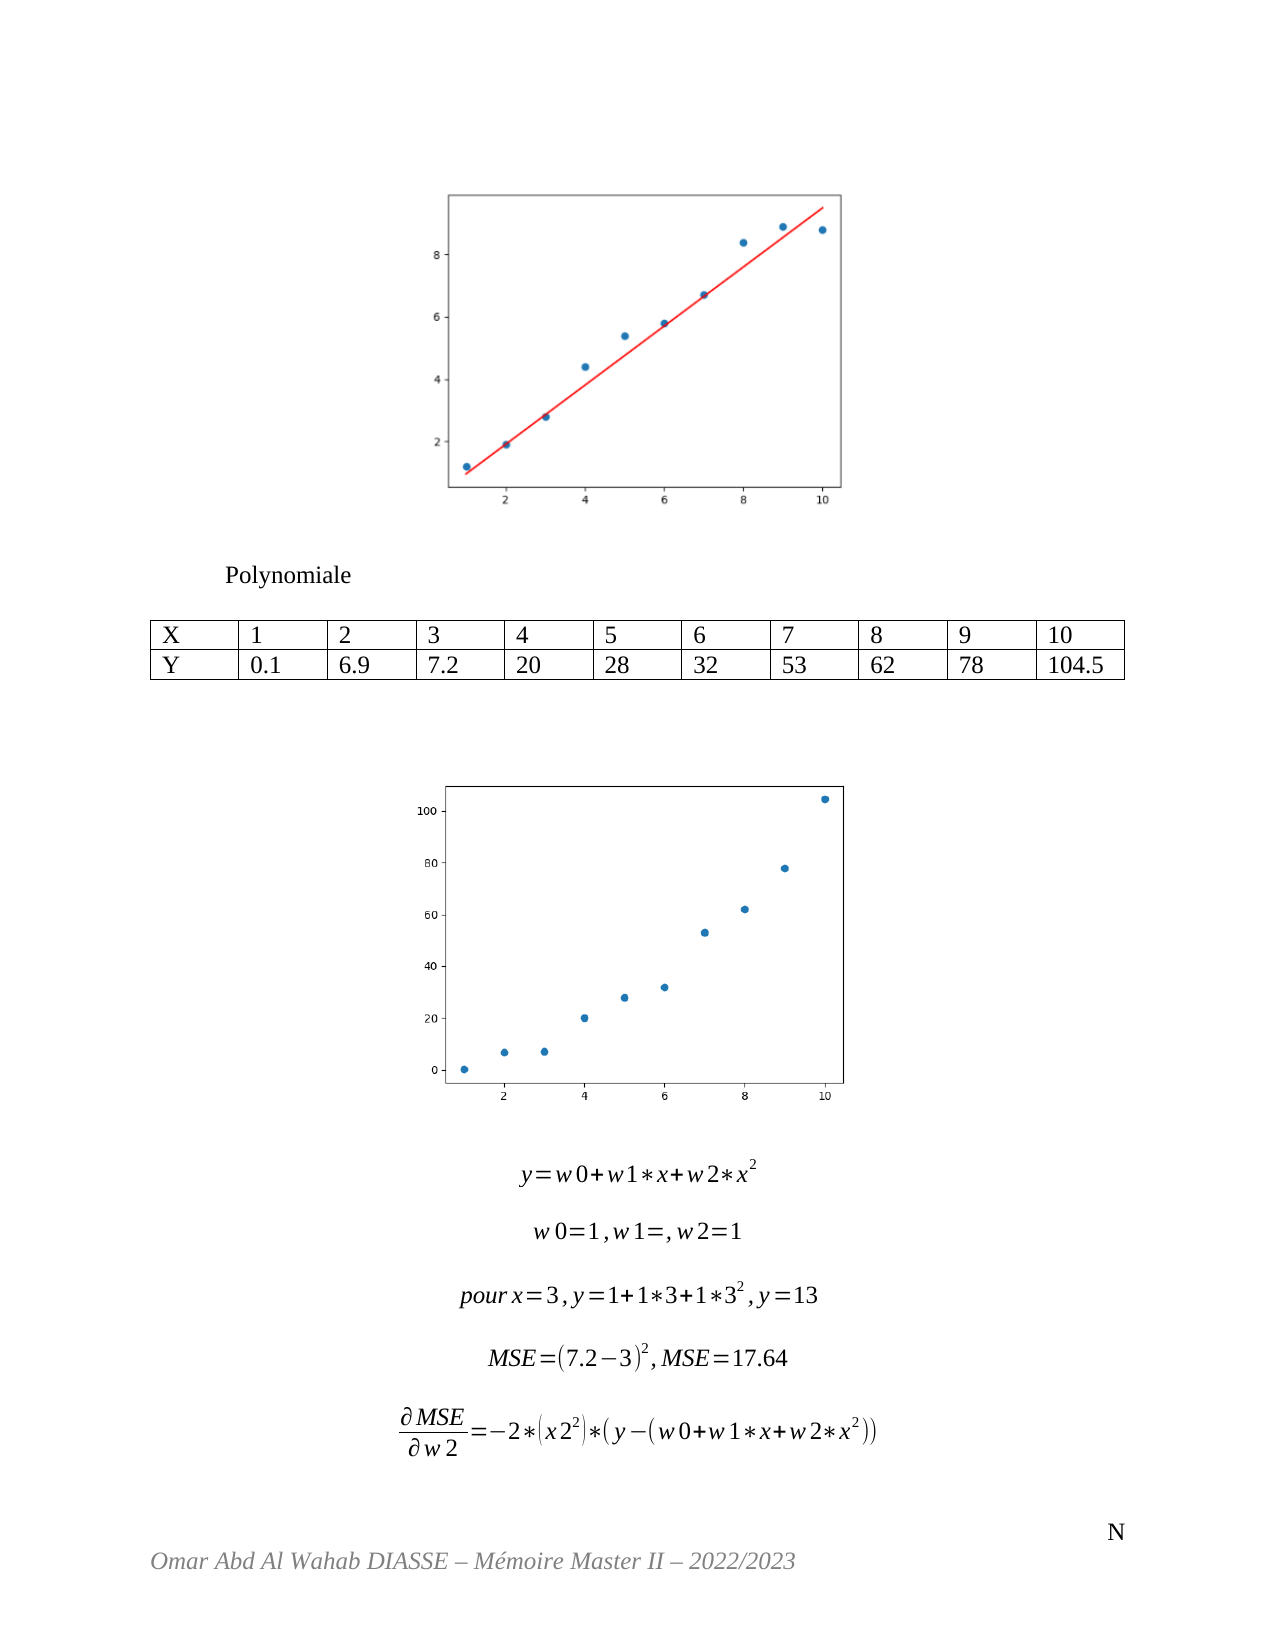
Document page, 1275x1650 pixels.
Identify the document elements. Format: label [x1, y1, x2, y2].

picture [381, 740, 894, 1125]
picture [385, 150, 891, 529]
